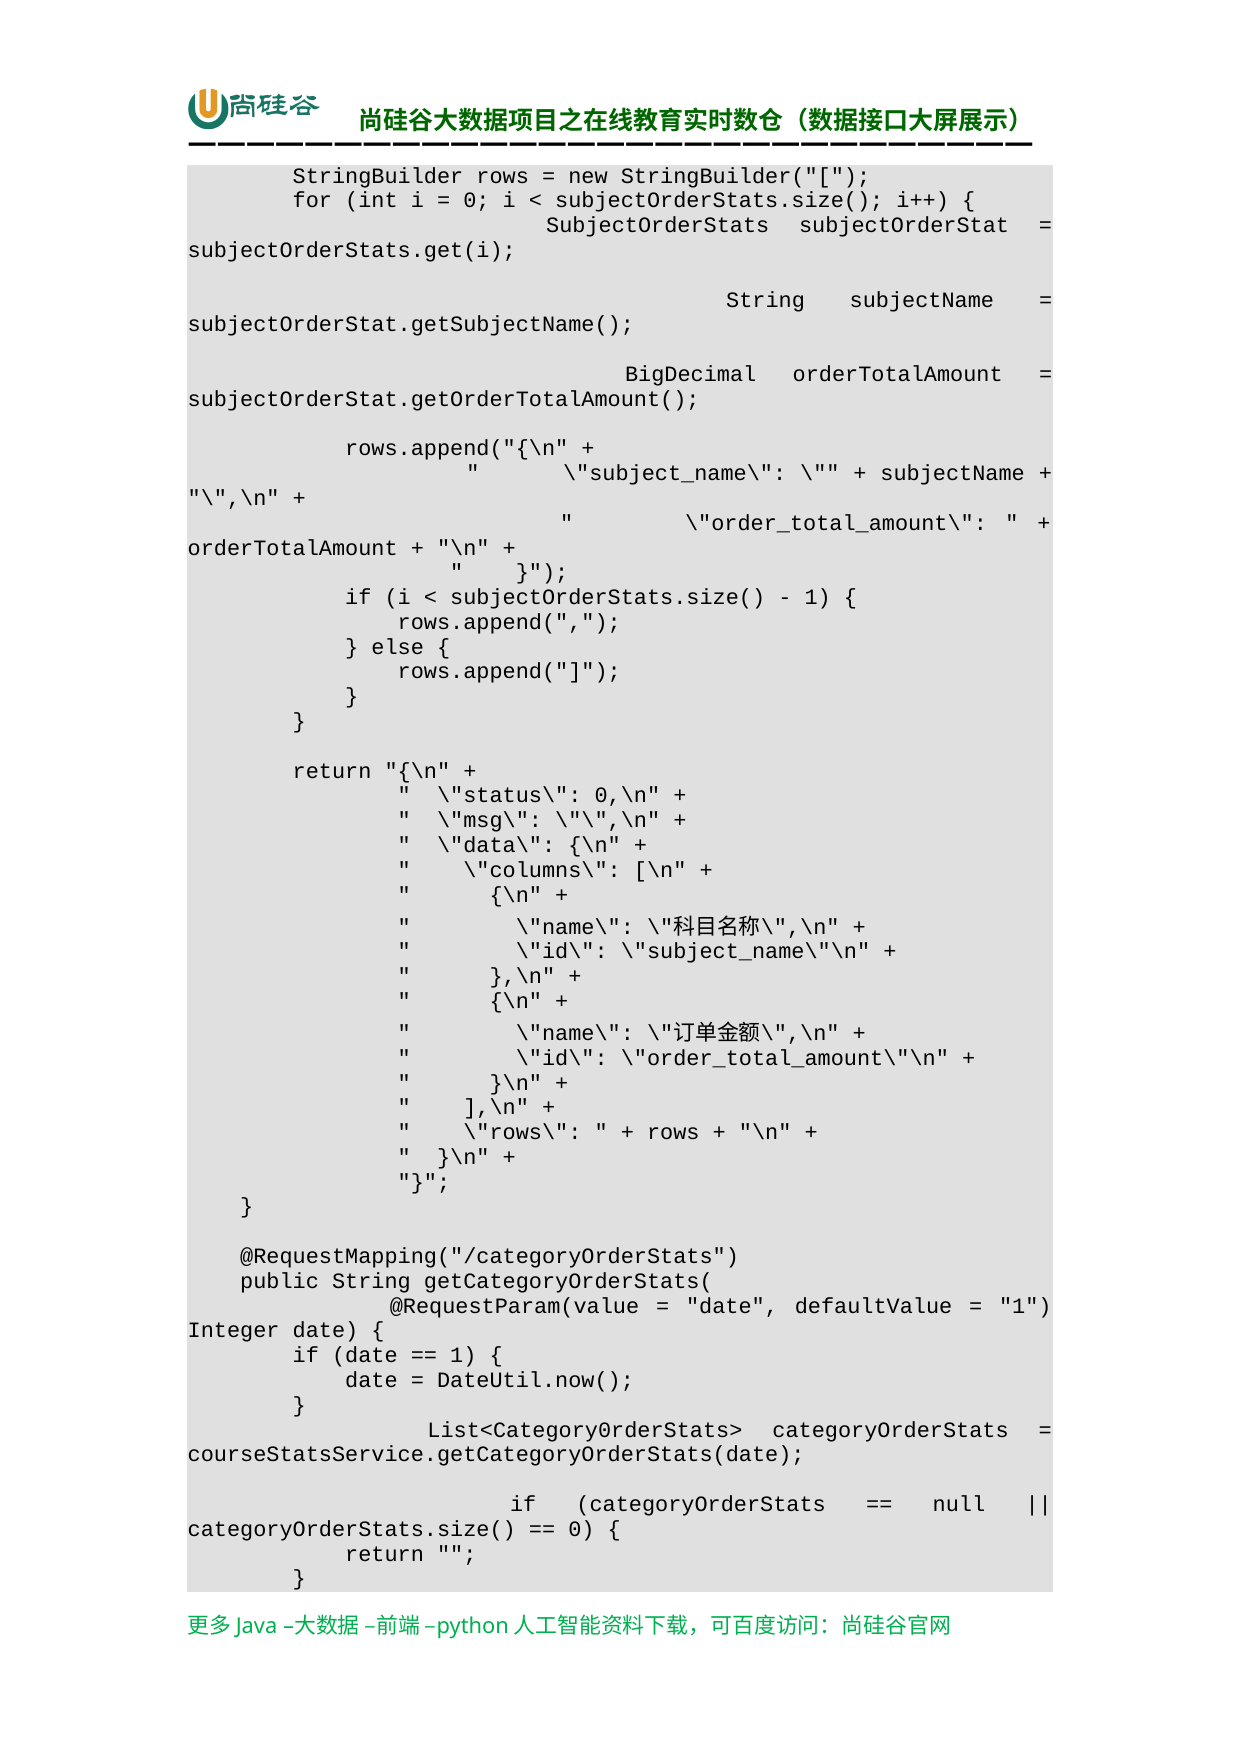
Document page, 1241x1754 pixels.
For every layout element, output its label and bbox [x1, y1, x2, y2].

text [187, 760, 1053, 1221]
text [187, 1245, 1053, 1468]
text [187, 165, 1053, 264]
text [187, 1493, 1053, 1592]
picture [187, 88, 321, 130]
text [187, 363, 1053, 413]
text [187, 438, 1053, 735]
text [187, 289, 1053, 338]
